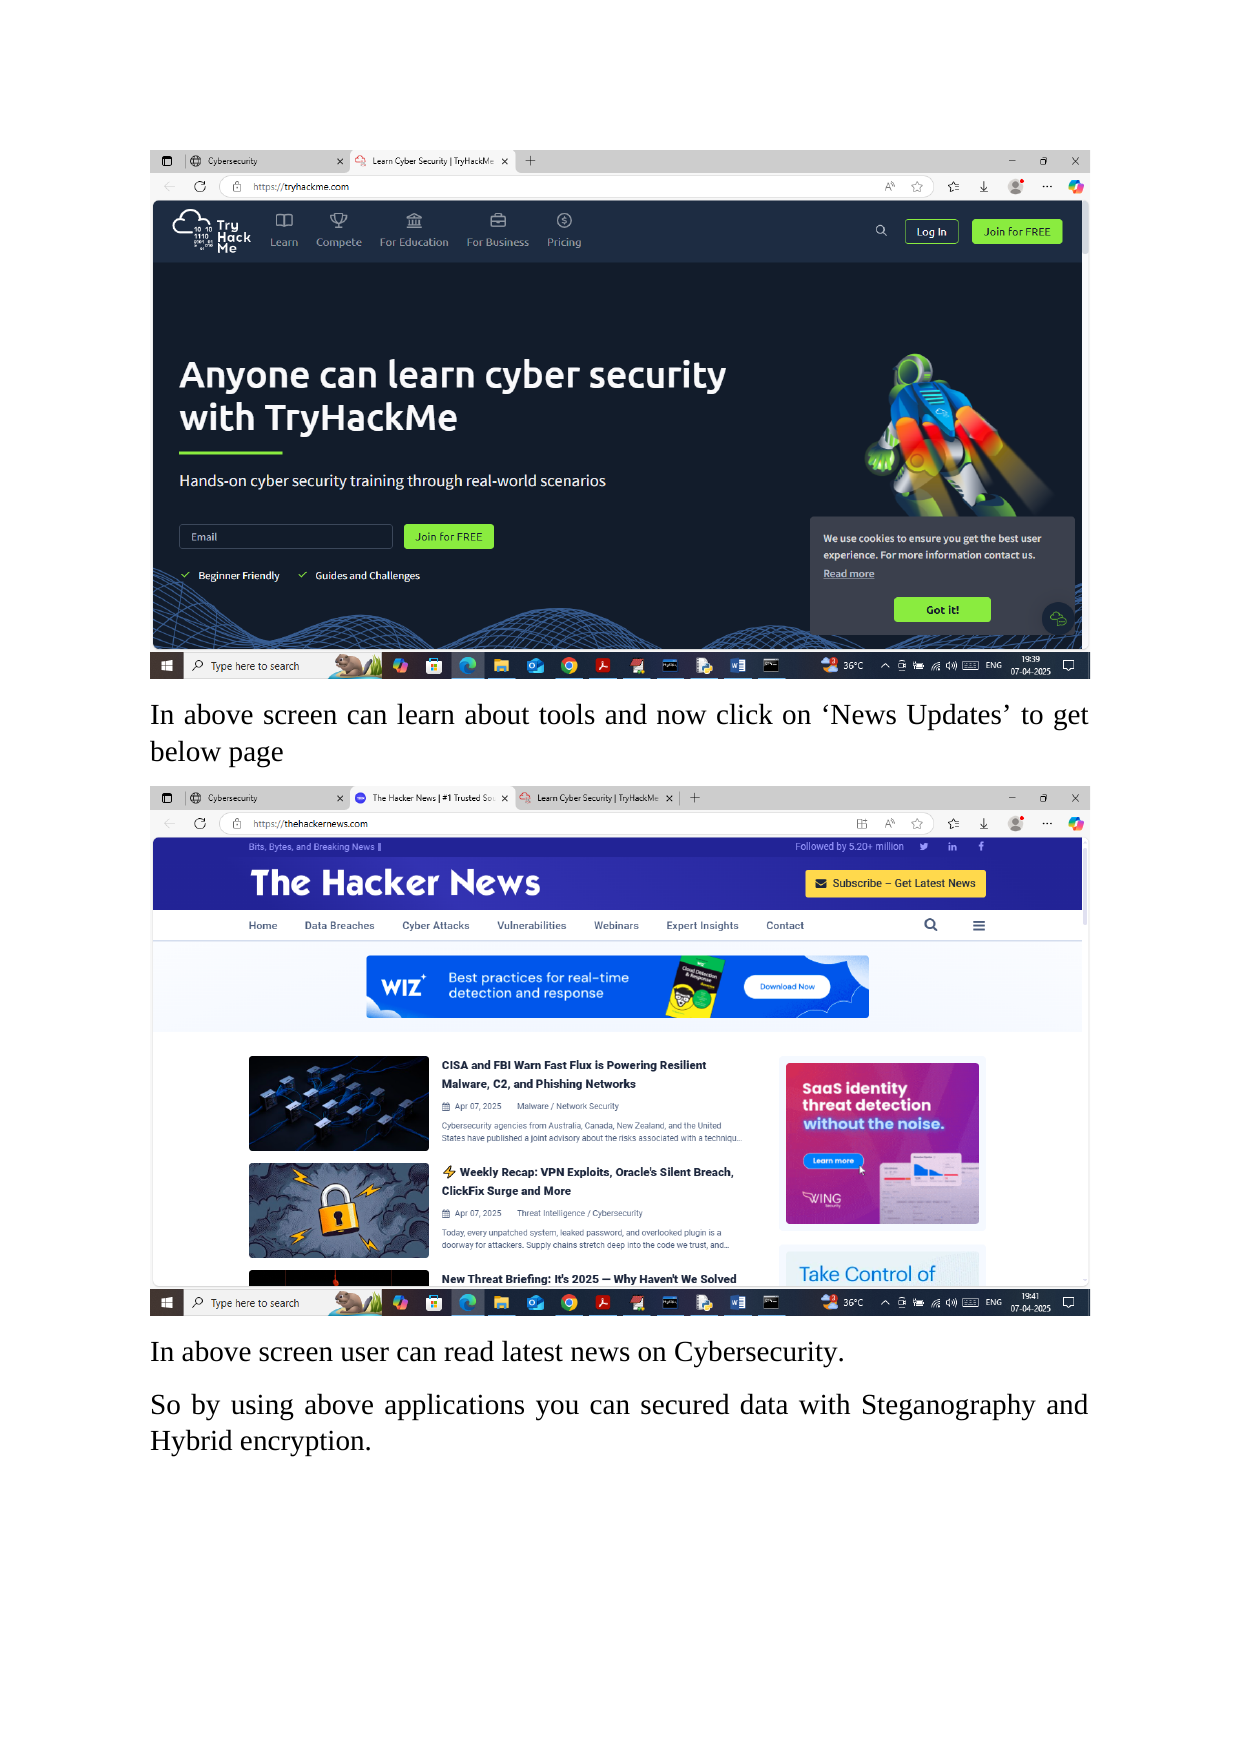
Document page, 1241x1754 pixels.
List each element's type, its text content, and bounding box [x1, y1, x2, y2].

text In above screen can learn about tools and now click on ‘News Updates’ to get below page [150, 697, 1090, 767]
picture [150, 150, 1091, 679]
picture [150, 786, 1091, 1316]
text In above screen user can read latest news on Cybersecurity. [150, 1334, 1090, 1367]
text So by using above applications you can secured data with Steganography and Hybrid encryption. [150, 1387, 1090, 1456]
